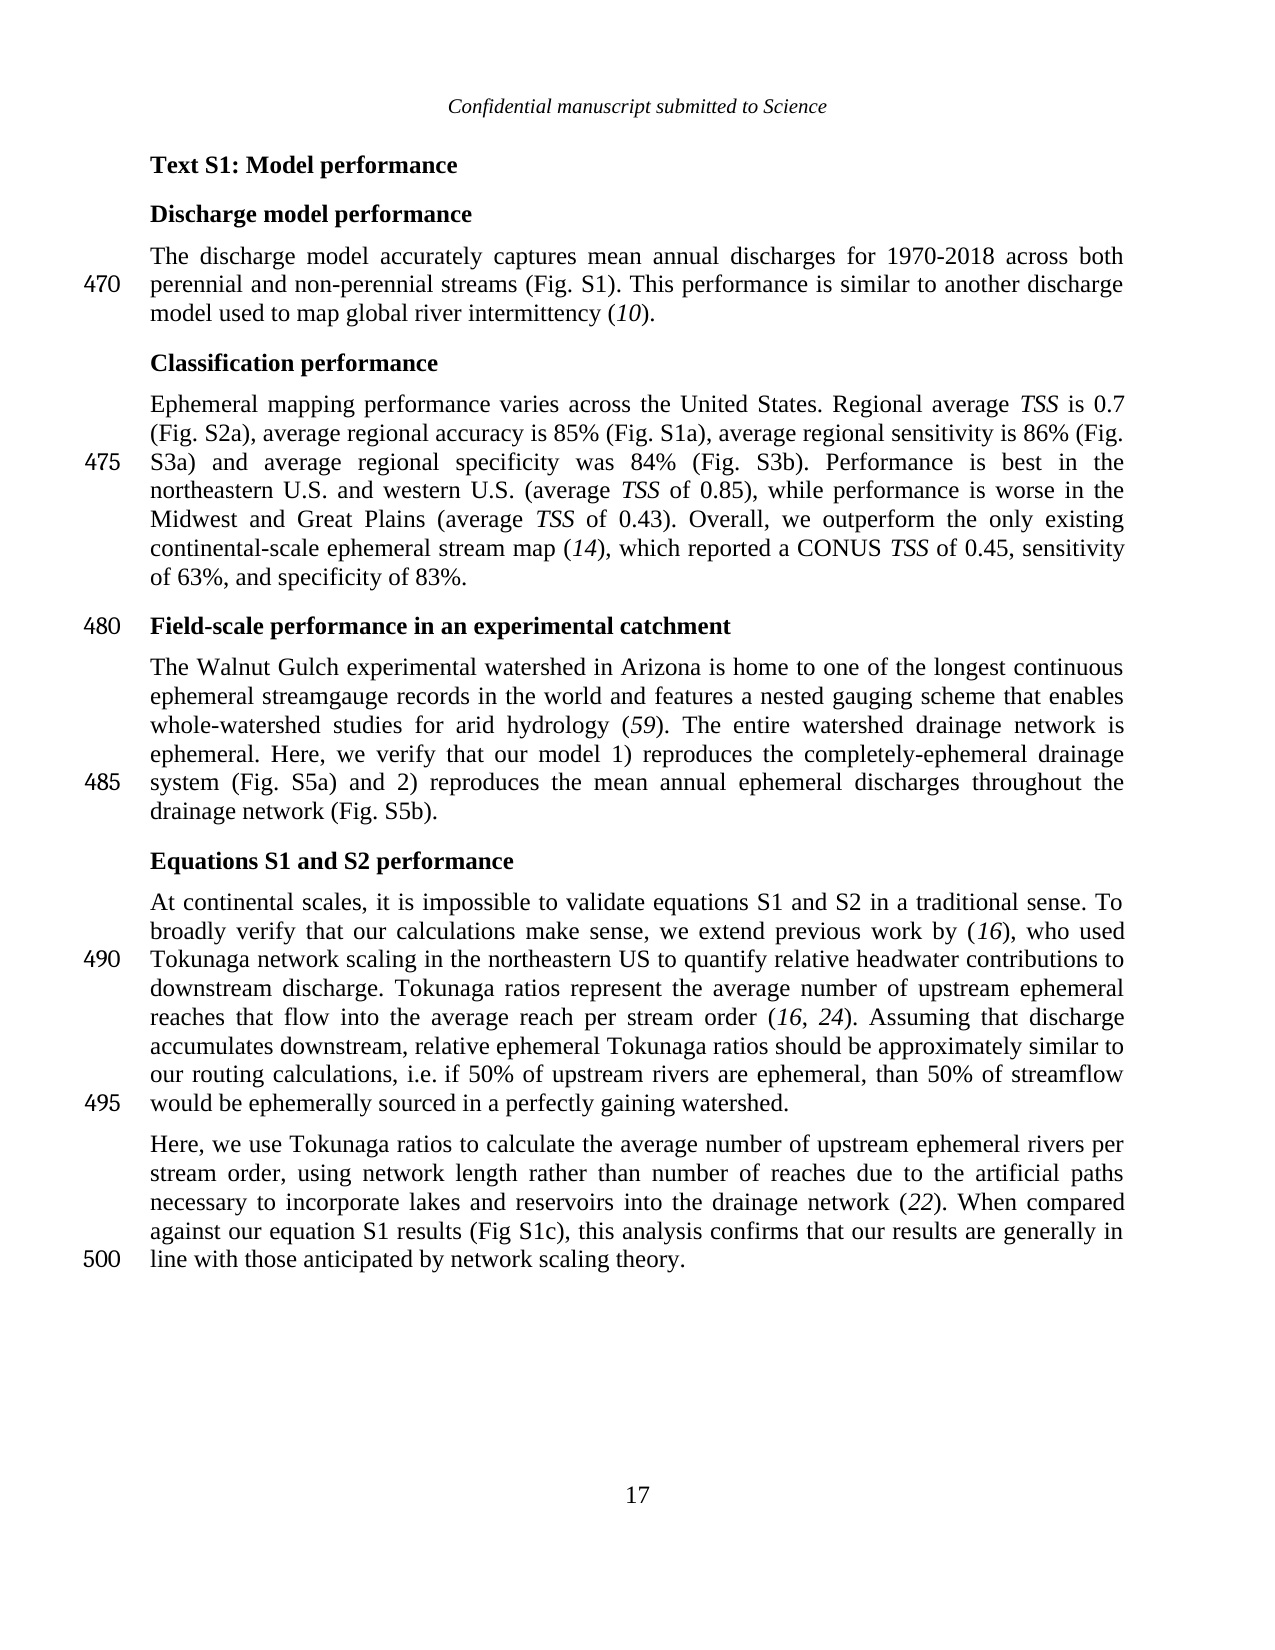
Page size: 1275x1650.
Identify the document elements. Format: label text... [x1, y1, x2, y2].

text The discharge model accurately captures mean annual discharges for 1970-2018 across both perennial and non-perennial streams (Fig. S1). This performance is similar to another discharge model used to map global river intermittency (10). [150, 241, 1125, 327]
text Here, we use Tokunaga ratios to calculate the average number of upstream ephemeral rivers per stream order, using network length rather than number of reaches due to the artificial paths necessary to incorporate lakes and reservoirs into the drainage network (22). When compared against our equation S1 results (Fig S1c), this analysis confirms that our results are generally in line with those anticipated by network scaling theory. [150, 1129, 1125, 1273]
subtitle Text S1: Model performance [150, 150, 1125, 179]
text At continental scales, it is impossible to validate equations S1 and S2 in a traditional sense. To broadly verify that our calculations make sense, we extend previous work by (16), who used Tokunaga network scaling in the northeastern US to quantify relative headwater contributions to downstream discharge. Tokunaga ratios represent the average number of upstream ephemeral reaches that flow into the average reach per stream order (16, 24). Assuming that discharge accumulates downstream, relative ephemeral Tokunaga ratios should be approximately similar to our routing calculations, i.e. if 50% of upstream rivers are ephemeral, than 50% of streamflow would be ephemerally sourced in a perfectly gaining watershed. [150, 887, 1125, 1117]
text The Walnut Gulch experimental watershed in Arizona is home to one of the longest continuous ephemeral streamgauge records in the world and features a nested gauging scheme that enables whole-watershed studies for arid hydrology (59). The entire watershed drainage network is ephemeral. Here, we verify that our model 1) reproduces the completely-ephemeral drainage system (Fig. S5a) and 2) reproduces the mean annual ephemeral discharges throughout the drainage network (Fig. S5b). [150, 652, 1125, 825]
subtitle Equations S1 and S2 performance [150, 846, 1125, 874]
subtitle Discharge model performance [150, 199, 1125, 228]
subtitle Classification performance [150, 348, 1125, 377]
subtitle Field-scale performance in an experimental catchment [150, 611, 1125, 640]
text Ephemeral mapping performance varies across the United States. Regional average TSS is 0.7 (Fig. S2a), average regional accuracy is 85% (Fig. S1a), average regional sensitivity is 86% (Fig. S3a) and average regional specificity was 84% (Fig. S3b). Performance is best in the northeastern U.S. and western U.S. (average TSS of 0.85), while performance is worse in the Midwest and Great Plains (average TSS of 0.43). Overall, we outperform the only existing continental-scale ephemeral stream map (14), which reported a CONUS TSS of 0.45, sensitivity of 63%, and specificity of 83%. [150, 389, 1125, 590]
